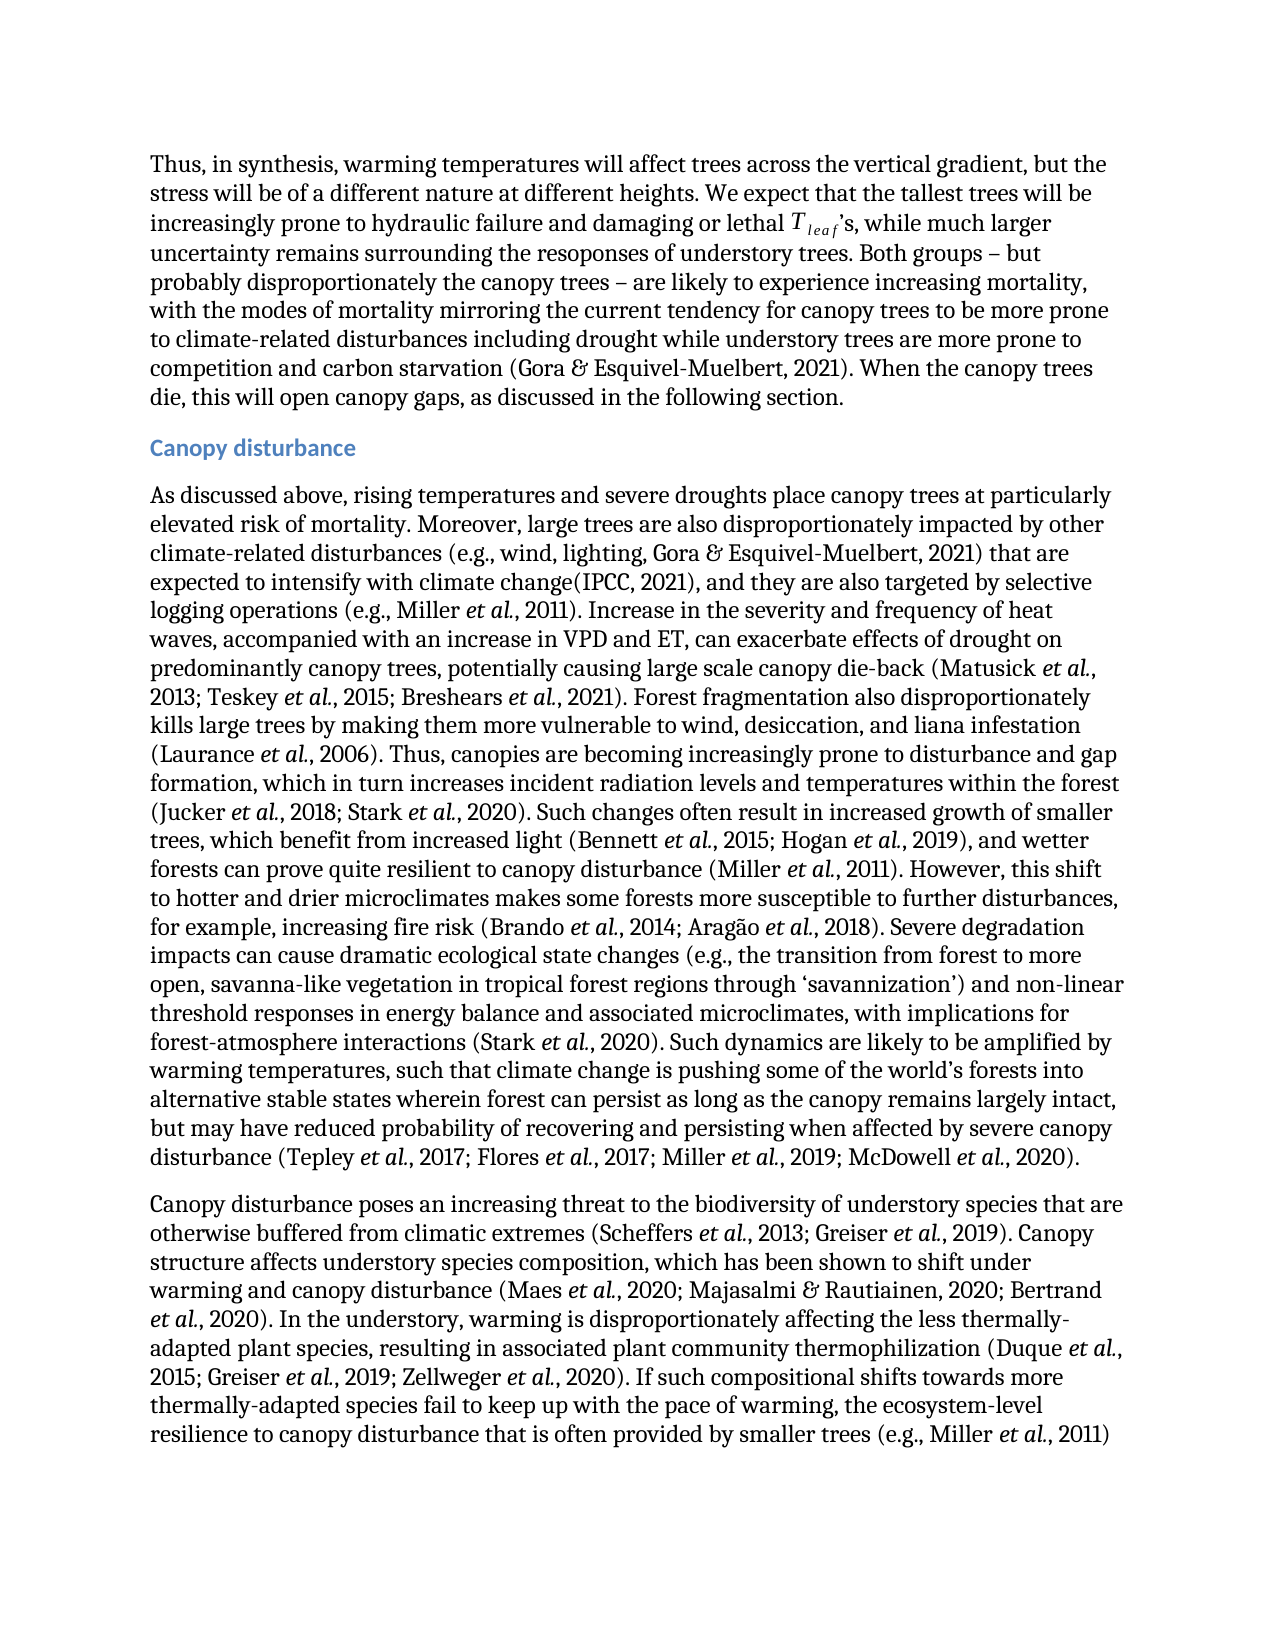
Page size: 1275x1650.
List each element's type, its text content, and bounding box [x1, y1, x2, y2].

text As discussed above, rising temperatures and severe droughts place canopy trees at particularly elevated risk of mortality. Moreover, large trees are also disproportionately impacted by other climate-related disturbances (e.g., wind, lighting, Gora & Esquivel-Muelbert, 2021) that are expected to intensify with climate change(IPCC, 2021), and they are also targeted by selective logging operations (e.g., Miller et al., 2011). Increase in the severity and frequency of heat waves, accompanied with an increase in VPD and ET, can exacerbate effects of drought on predominantly canopy trees, potentially causing large scale canopy die-back (Matusick et al., 2013; Teskey et al., 2015; Breshears et al., 2021). Forest fragmentation also disproportionately kills large trees by making them more vulnerable to wind, desiccation, and liana infestation (Laurance et al., 2006). Thus, canopies are becoming increasingly prone to disturbance and gap formation, which in turn increases incident radiation levels and temperatures within the forest (Jucker et al., 2018; Stark et al., 2020). Such changes often result in increased growth of smaller trees, which benefit from increased light (Bennett et al., 2015; Hogan et al., 2019), and wetter forests can prove quite resilient to canopy disturbance (Miller et al., 2011). However, this shift to hotter and drier microclimates makes some forests more susceptible to further disturbances, for example, increasing fire risk (Brando et al., 2014; Aragão et al., 2018). Severe degradation impacts can cause dramatic ecological state changes (e.g., the transition from forest to more open, savanna-like vegetation in tropical forest regions through ‘savannization’) and non-linear threshold responses in energy balance and associated microclimates, with implications for forest-atmosphere interactions (Stark et al., 2020). Such dynamics are likely to be amplified by warming temperatures, such that climate change is pushing some of the world’s forests into alternative stable states wherein forest can persist as long as the canopy remains largely intact, but may have reduced probability of recovering and persisting when affected by severe canopy disturbance (Tepley et al., 2017; Flores et al., 2017; Miller et al., 2019; McDowell et al., 2020). [150, 481, 1125, 1171]
subtitle Canopy disturbance [150, 432, 1125, 463]
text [150, 1190, 1125, 1449]
text Thus, in synthesis, warming temperatures will affect trees across the vertical gradient, but the stress will be of a different nature at different heights. We expect that the tallest trees will be increasingly prone to hydraulic failure and damaging or lethal ’s, while much larger uncertainty remains surrounding the resoponses of understory trees. Both groups – but probably disproportionately the canopy trees – are likely to experience increasing mortality, with the modes of mortality mirroring the current tendency for canopy trees to be more prone to climate-related disturbances including drought while understory trees are more prone to competition and carbon starvation (Gora & Esquivel-Muelbert, 2021). When the canopy trees die, this will open canopy gaps, as discussed in the following section. [150, 150, 1125, 411]
